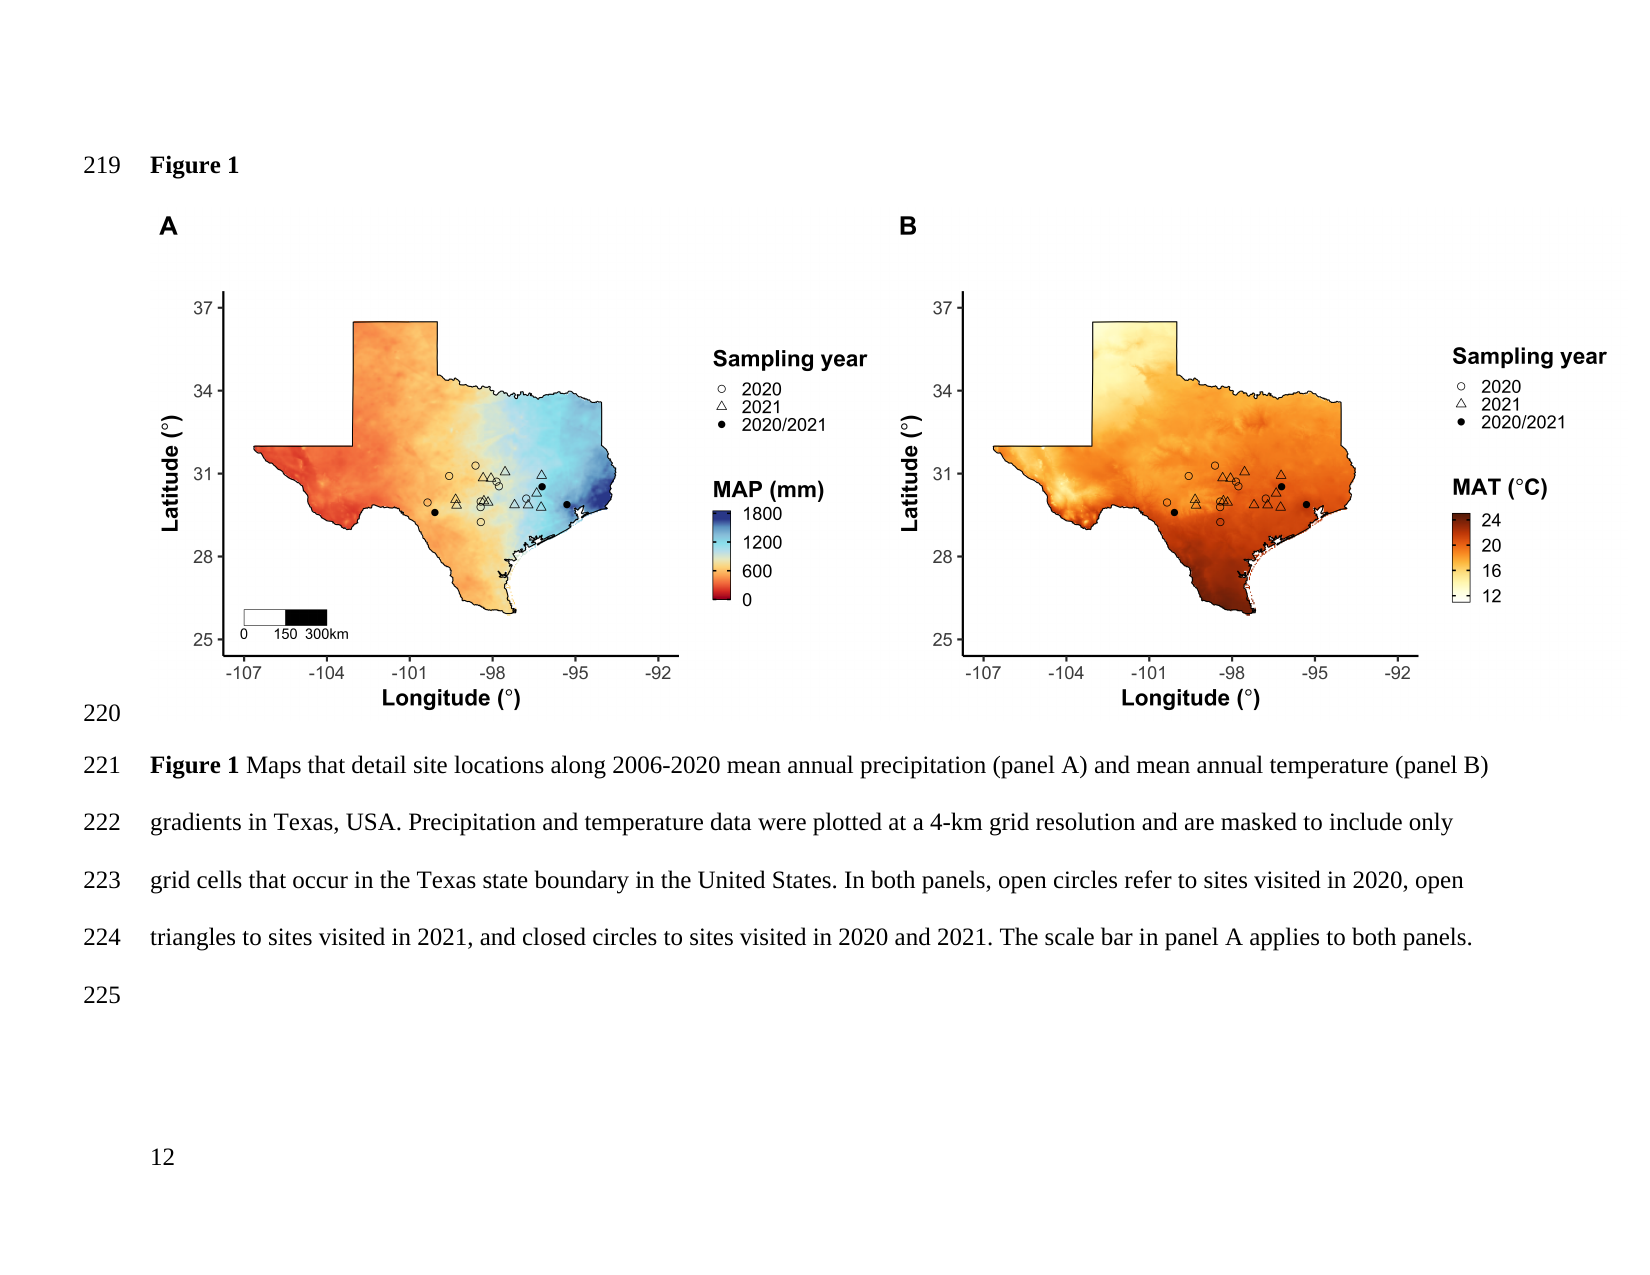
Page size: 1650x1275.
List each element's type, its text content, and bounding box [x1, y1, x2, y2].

text Figure 1 [150, 150, 1500, 179]
text Figure 1 Maps that detail site locations along 2006-2020 mean annual precipitation (panel A) and mean annual temperature (panel B) gradients in Texas, USA. Precipitation and temperature data were plotted at a 4-km grid resolution and are masked to include only grid cells that occur in the Texas state boundary in the United States. In both panels, open circles refer to sites visited in 2020, open triangles to sites visited in 2021, and closed circles to sites visited in 2020 and 2021. The scale bar in panel A applies to both panels. [150, 721, 1500, 951]
picture [150, 207, 1629, 721]
